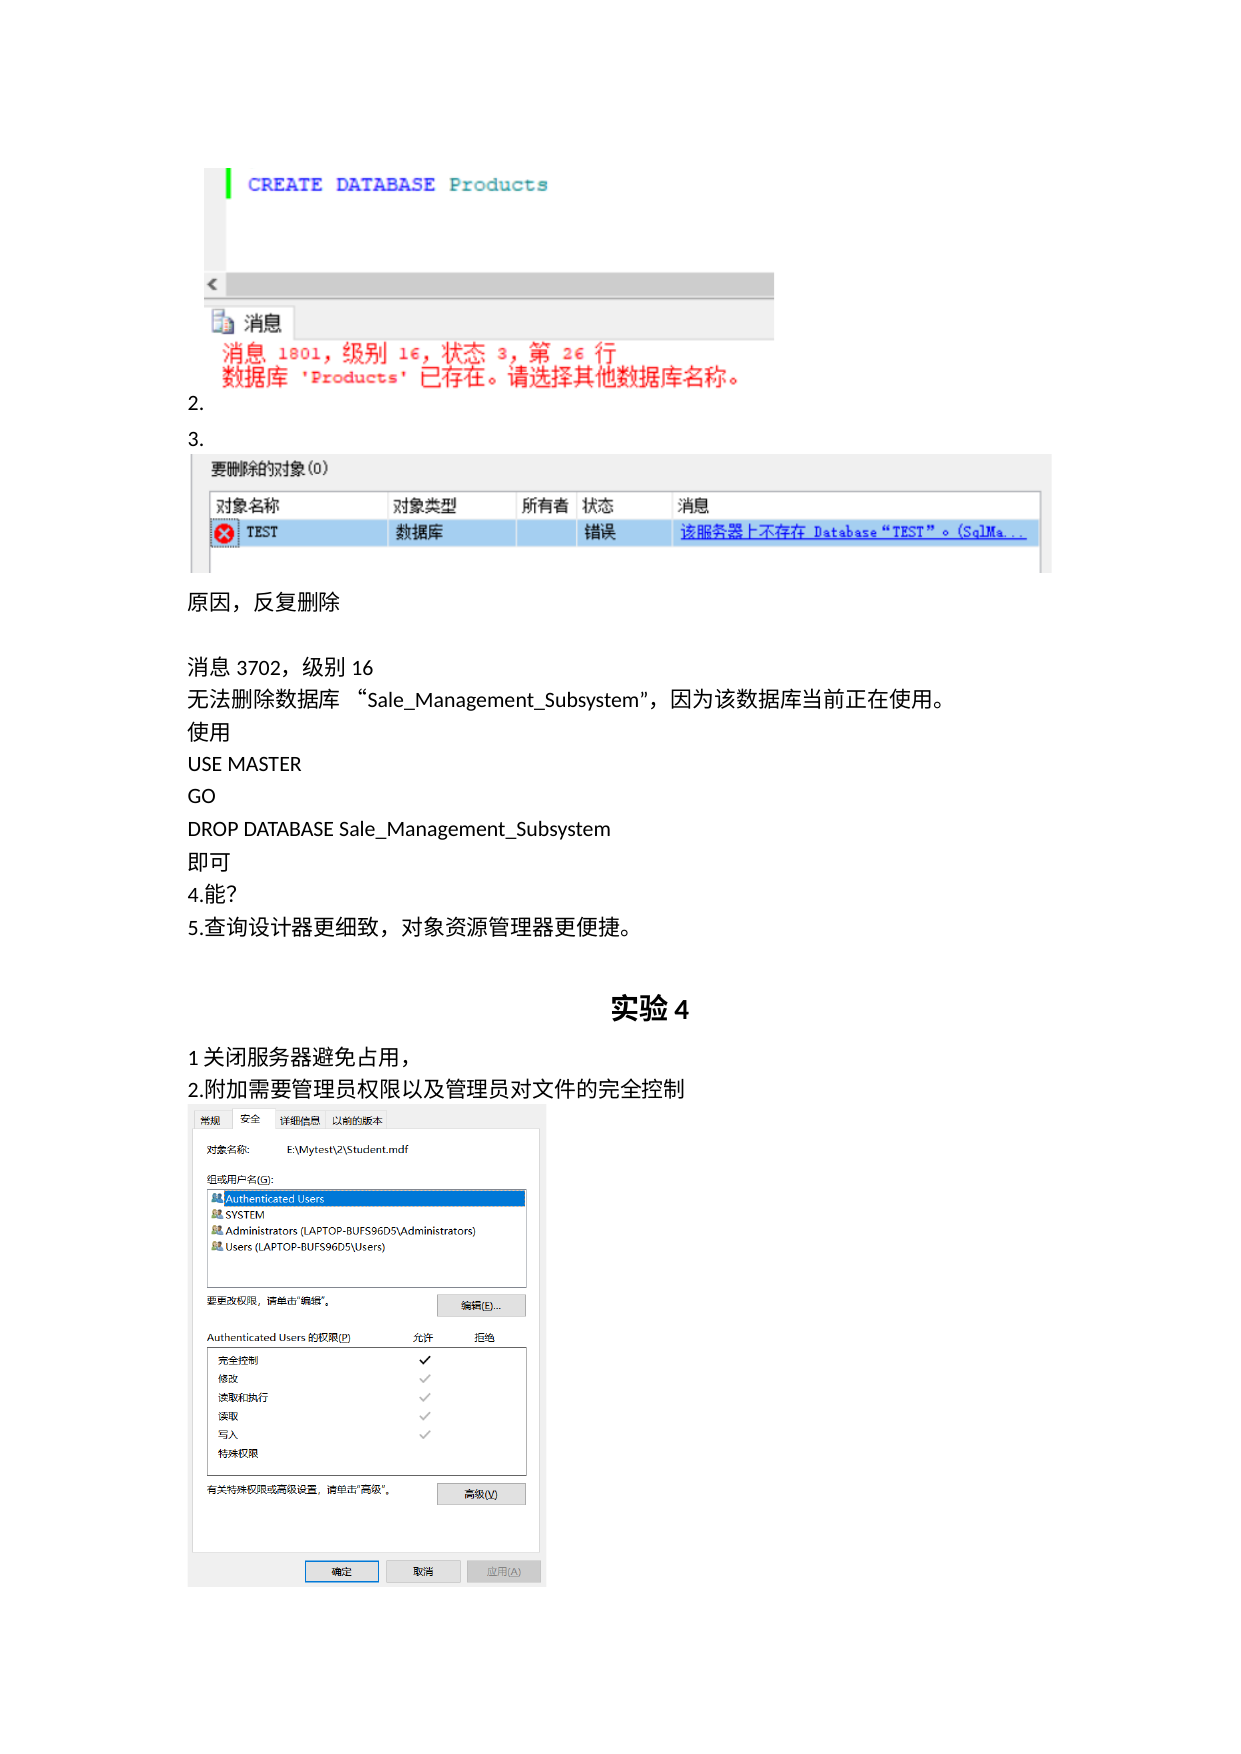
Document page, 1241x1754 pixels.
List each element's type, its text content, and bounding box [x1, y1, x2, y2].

text 无法删除数据库 “Sale_Management_Subsystem”，因为该数据库当前正在使用。 [187, 682, 1053, 714]
picture [187, 1104, 547, 1587]
text 即可 [187, 844, 1053, 877]
text 消息 3702，级别 16 [187, 649, 1053, 682]
text 1关闭服务器避免占用， [187, 1039, 1053, 1072]
text 实验4 [187, 974, 1053, 1039]
picture [187, 454, 1052, 573]
text DROP DATABASE Sale_Management_Subsystem [187, 812, 1053, 844]
text 5.查询设计器更细致，对象资源管理器更便捷。 [187, 909, 1053, 942]
text 原因，反复删除 [187, 584, 1053, 617]
text USE MASTER [187, 747, 1053, 779]
text 使用 [187, 714, 1053, 747]
text GO [187, 779, 1053, 812]
picture [204, 168, 775, 411]
text 2.附加需要管理员权限以及管理员对文件的完全控制 [187, 1072, 1053, 1104]
text 4.能？ [187, 877, 1053, 909]
